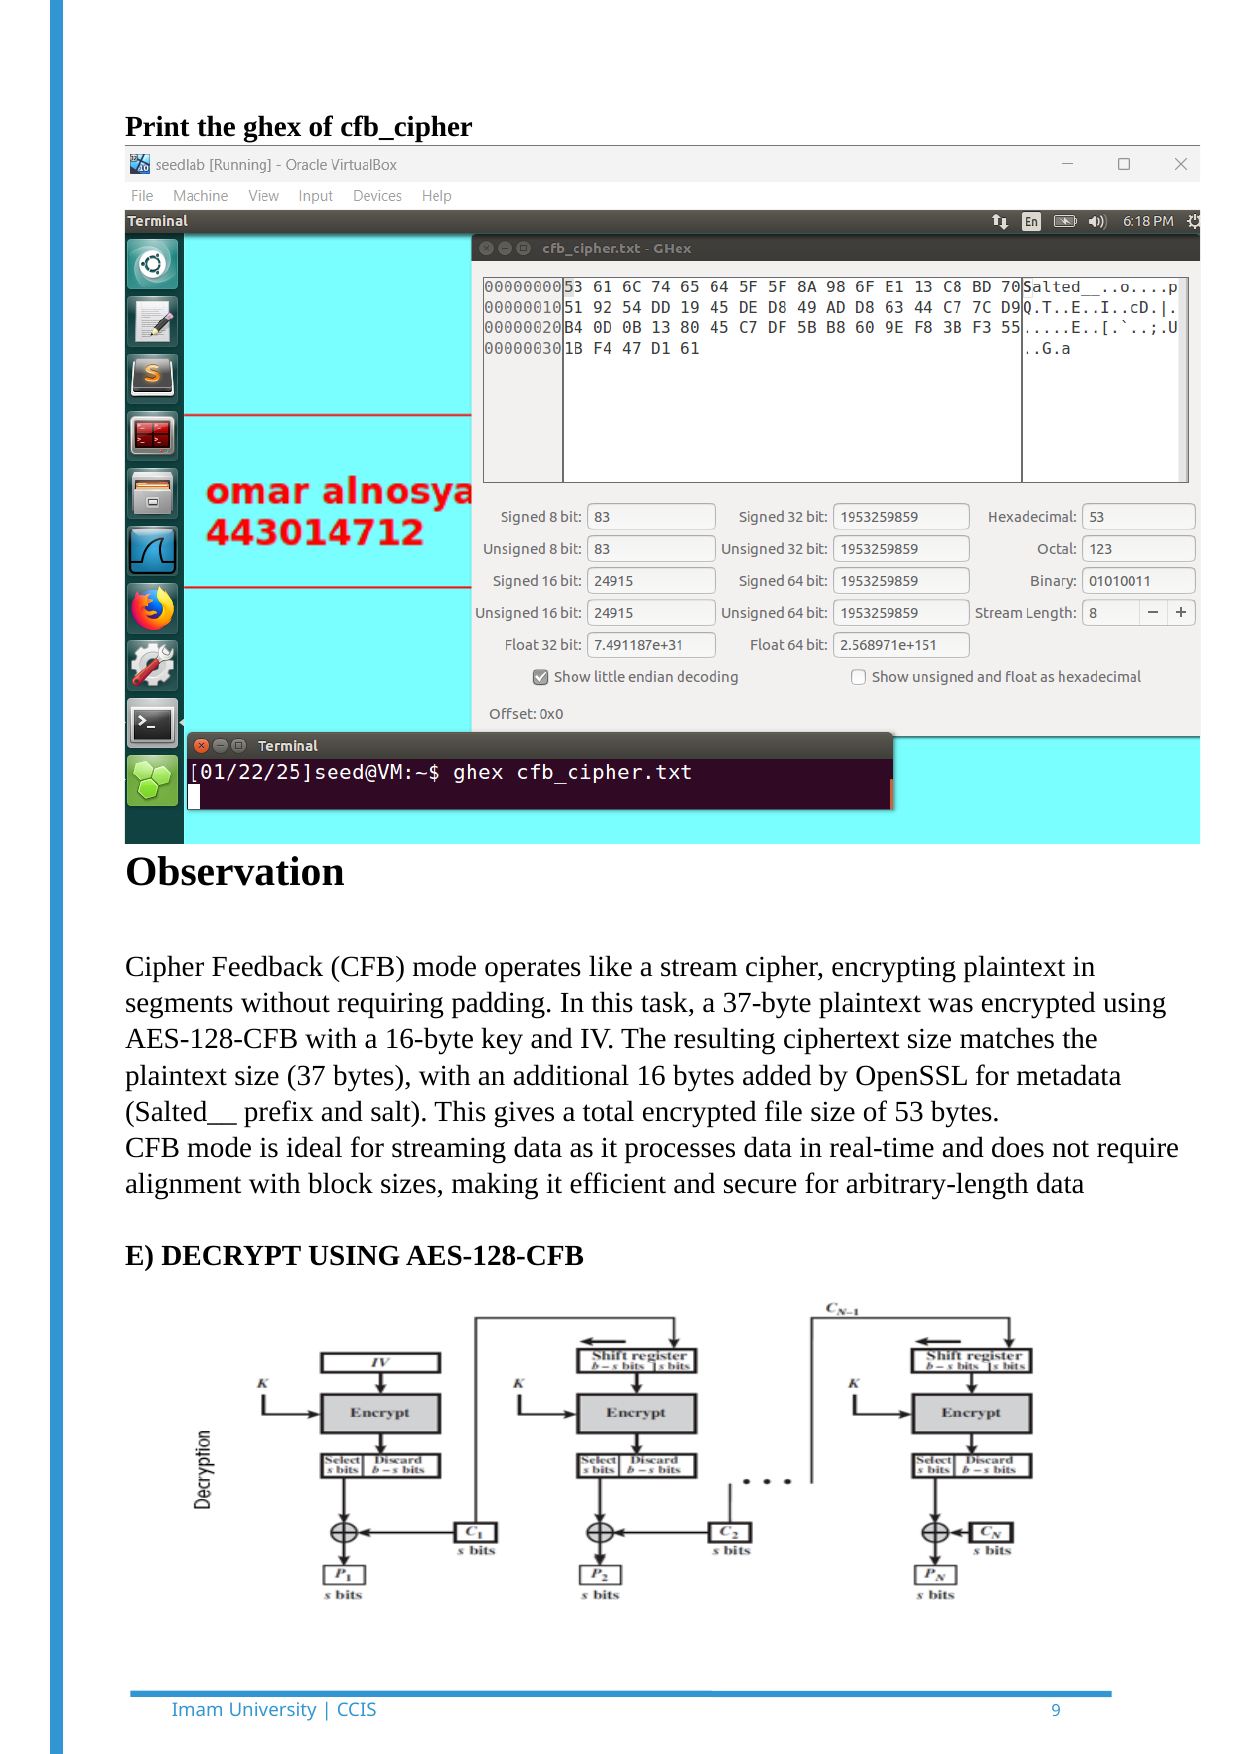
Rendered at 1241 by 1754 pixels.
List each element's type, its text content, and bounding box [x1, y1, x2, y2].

text Print the ghex of cfb_cipher [125, 109, 1200, 145]
text Observation [125, 846, 1200, 894]
text E) DECRYPT USING AES-128-CFB [125, 1238, 1200, 1272]
picture [124, 145, 1201, 844]
text CFB mode is ideal for streaming data as it processes data in real-time and does not require alignment with block sizes, making it efficient and secure for arbitrary-length data [125, 1130, 1200, 1200]
text Cipher Feedback (CFB) mode operates like a stream cipher, encrypting plaintext in segments without requiring padding. In this task, a 37-byte plaintext was encrypted using AES-128-CFB with a 16-byte key and IV. The resulting ciphertext size matches the plaintext size (37 bytes), with an additional 16 bytes added by OpenSSL for metadata (Salted__ prefix and salt). This gives a total encrypted file size of 53 bytes. [125, 949, 1200, 1127]
picture [124, 1274, 1080, 1661]
